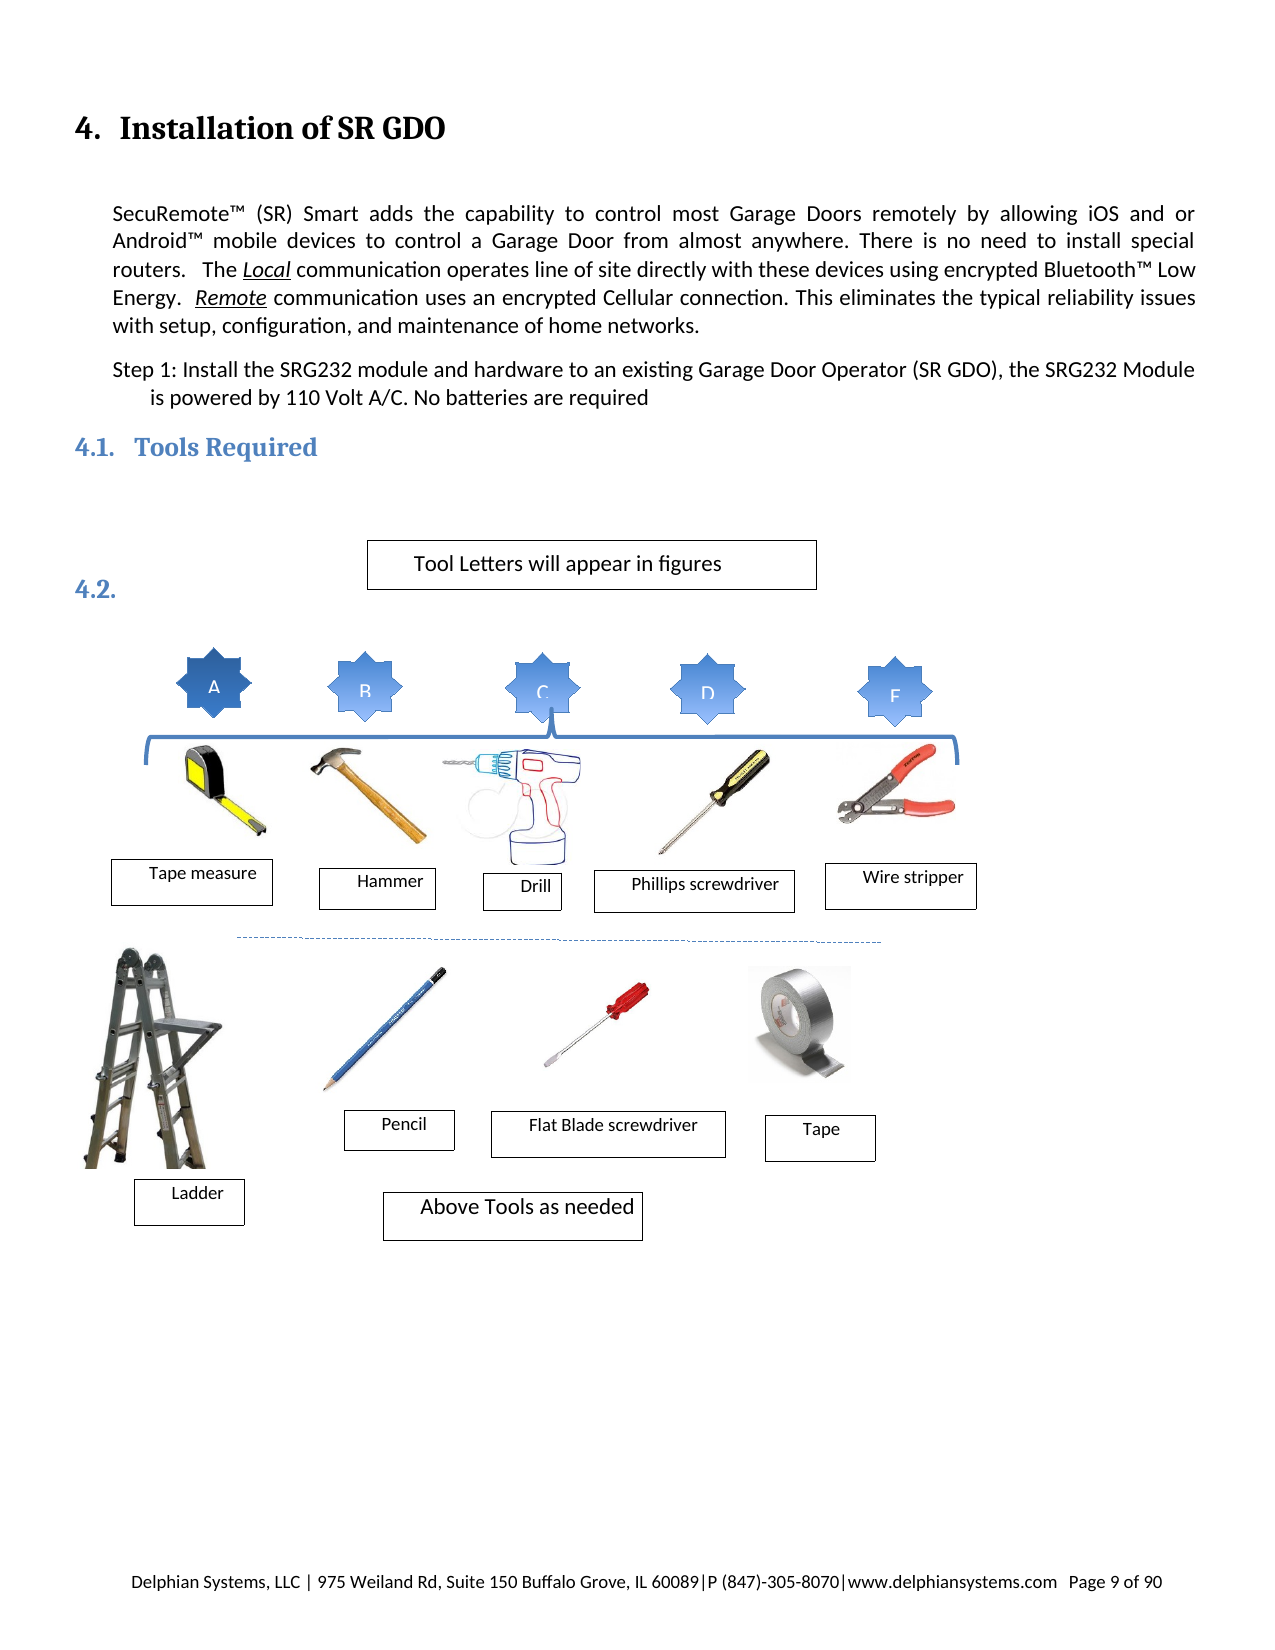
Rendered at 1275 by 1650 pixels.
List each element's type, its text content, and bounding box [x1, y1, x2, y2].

picture [525, 967, 668, 1075]
picture [442, 749, 581, 865]
picture [0, 942, 292, 1169]
picture [315, 961, 451, 1097]
picture [156, 740, 292, 842]
text Step 1: Install the SRG232 module and hardware to an existing Garage Door Operator (SR GDO), the SRG232 Module is powered by 110 Volt A/C. No batteries are required [112, 355, 1198, 411]
picture [302, 739, 437, 850]
picture [836, 742, 956, 824]
picture [748, 966, 851, 1083]
picture [643, 739, 781, 870]
text SecuRemote™ (SR) Smart adds the capability to control most Garage Doors remotely by allowing iOS and or Android™ mobile devices to control a Garage Door from almost anywhere. There is no need to install special routers. The Local communication operates line of site directly with these devices using encrypted Bluetooth™ Low Energy. Remote communication uses an encrypted Cellular connection. This eliminates the typical reliability issues with setup, configuration, and maintenance of home networks. [112, 199, 1198, 339]
subtitle Installation of SR GDO [75, 109, 1198, 148]
subtitle Safety [75, 574, 1198, 605]
subtitle Tools Required [75, 432, 1198, 463]
